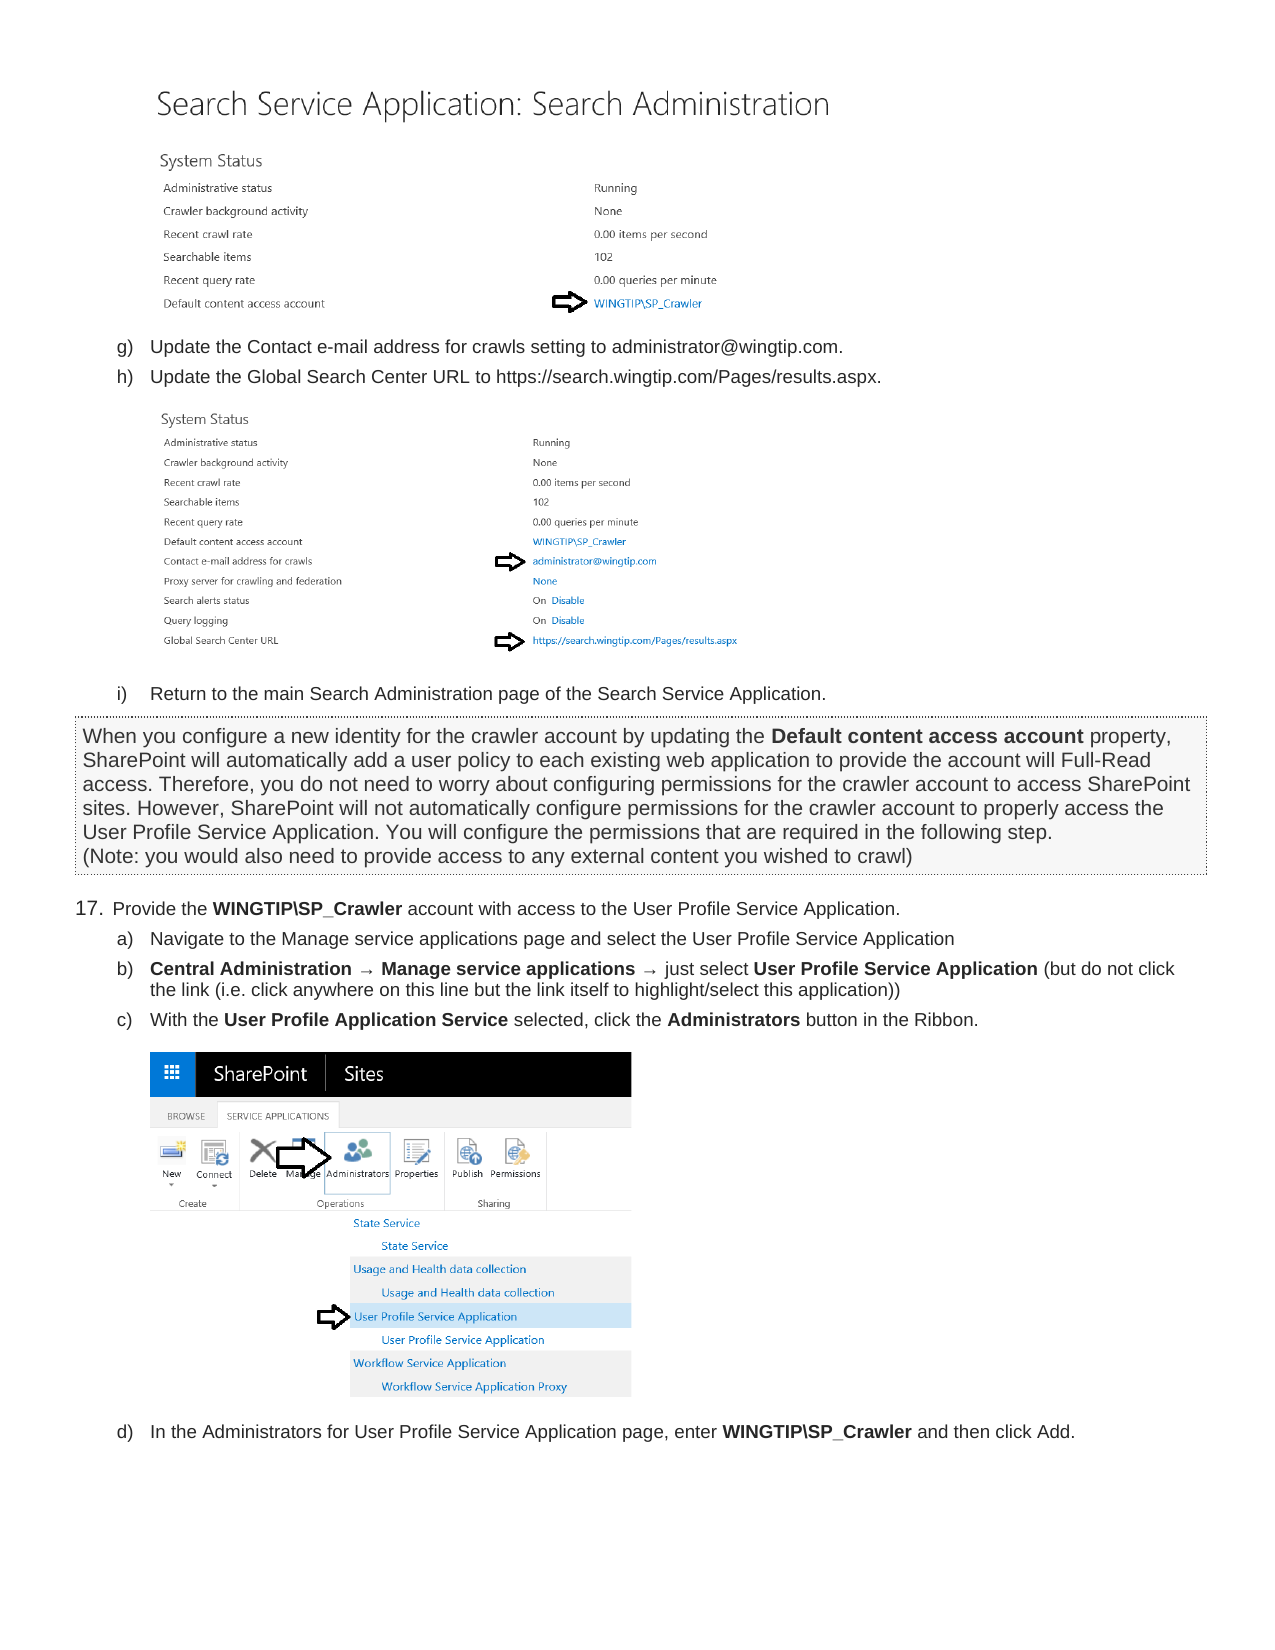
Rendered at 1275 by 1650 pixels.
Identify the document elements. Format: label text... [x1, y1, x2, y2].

text Navigate to the Manage service applications page and select the User Profile Service Application [117, 928, 1200, 949]
text Provide the WINGTIP\SP_Crawler account with access to the User Profile Service Application. [75, 896, 1200, 919]
text When you configure a new identity for the crawler account by updating the Default content access account property, SharePoint will automatically add a user policy to each existing web application to provide the account will Full-Read access. Therefore, you do not need to worry about configuring permissions for the crawler account to access SharePoint sites. However, SharePoint will not automatically configure permissions for the crawler account to properly access the User Profile Service Application. You will configure the permissions that are required in the following step. (Note: you would also need to provide access to any external content you wished to crawl) [75, 716, 1207, 875]
text In the Administrators for User Profile Service Application page, enter WINGTIP\SP_Crawler and then click Add. [117, 1420, 1200, 1442]
text Return to the main Search Administration page of the Search Service Application. [117, 682, 1200, 704]
text With the User Profile Application Service selected, click the Administrators button in the Ribbon. [117, 1009, 1200, 1031]
text Update the Global Search Center URL to https://search.wingtip.com/Pages/results.aspx. [117, 366, 1200, 388]
text Central Administration → Manage service applications → just select User Profile Service Application (but do not click the link (i.e. click anywhere on this line but the link itself to highlight/select this application)) [117, 958, 1200, 1001]
text Update the Contact e-mail address for crawls setting to administrator@wingtip.com. [117, 336, 1200, 358]
